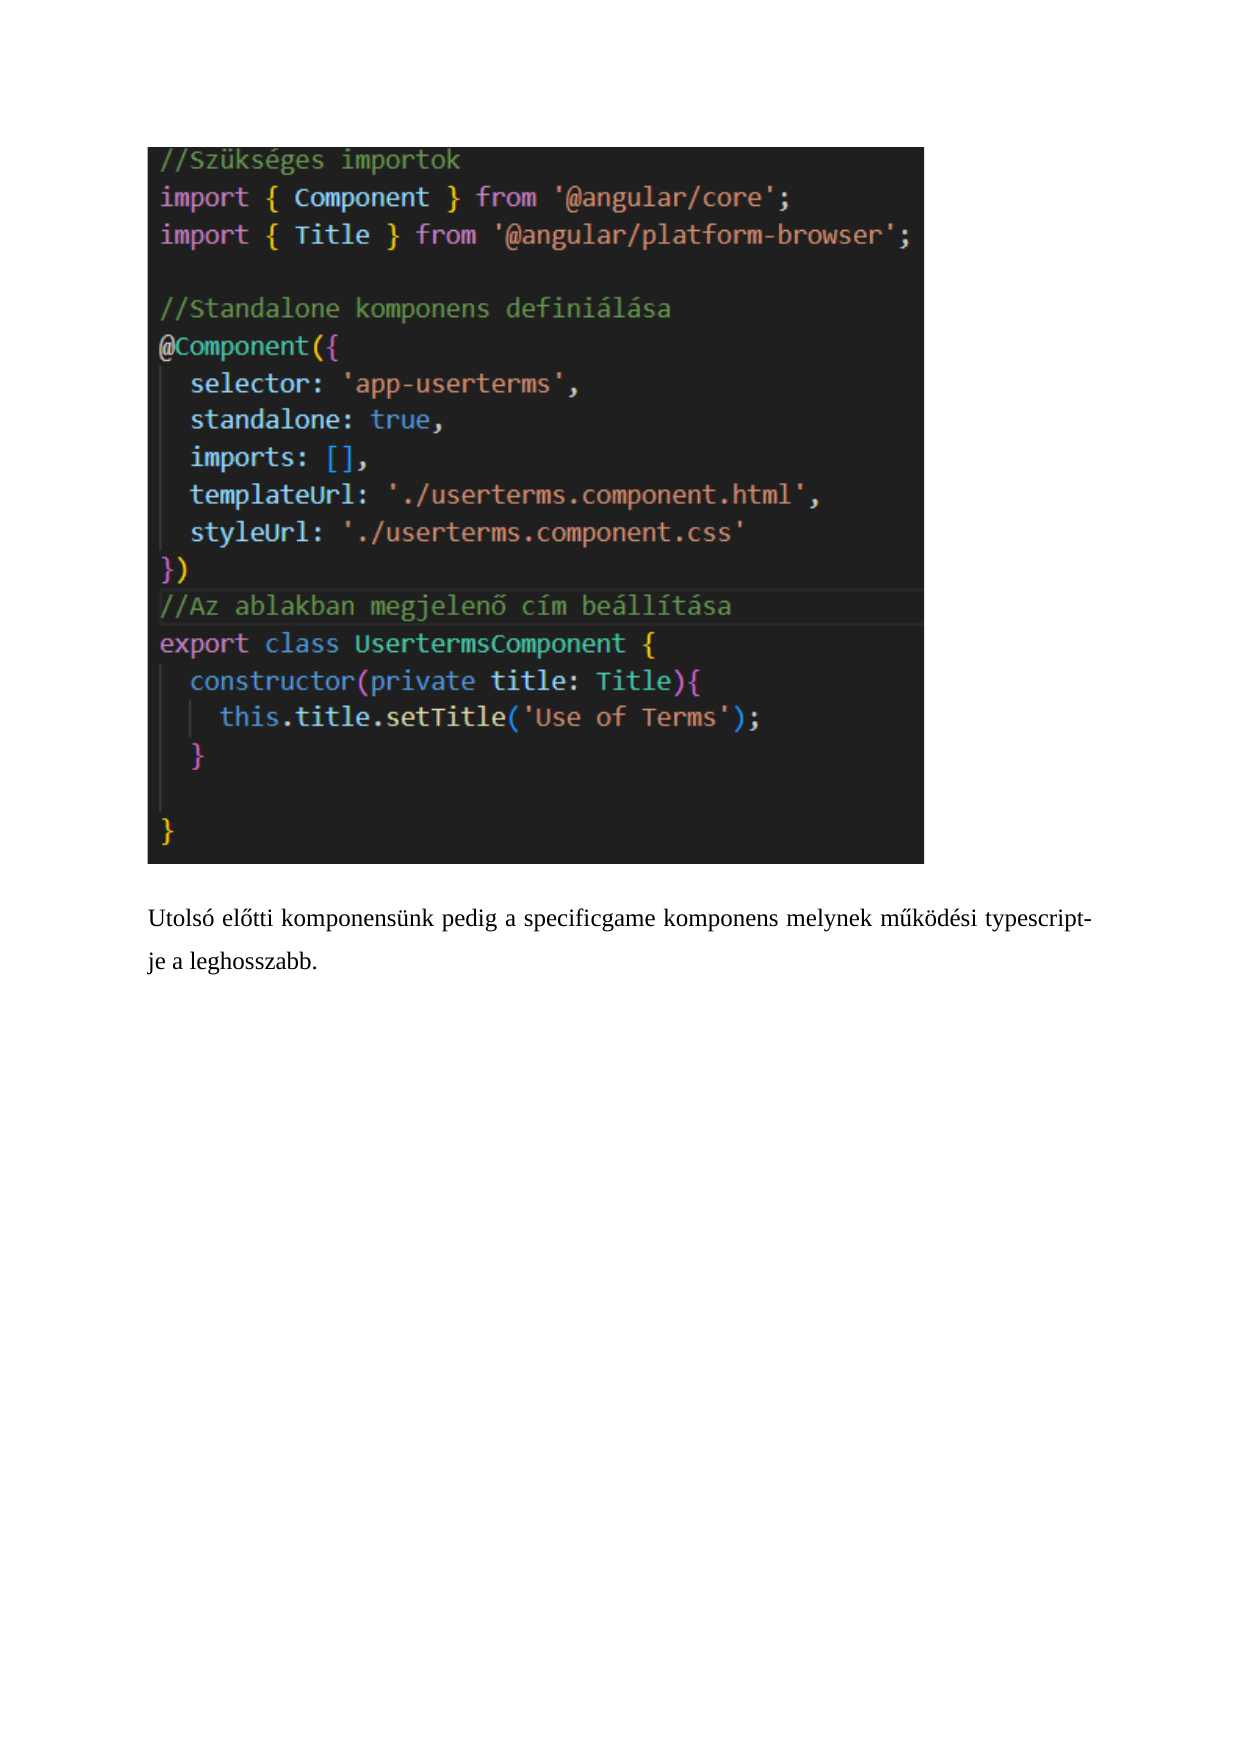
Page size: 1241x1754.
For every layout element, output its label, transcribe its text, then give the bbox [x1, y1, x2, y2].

text Utolsó előtti komponensünk pedig a specificgame komponens melynek működési typescript-je a leghosszabb. [148, 903, 1093, 974]
picture [147, 147, 925, 864]
